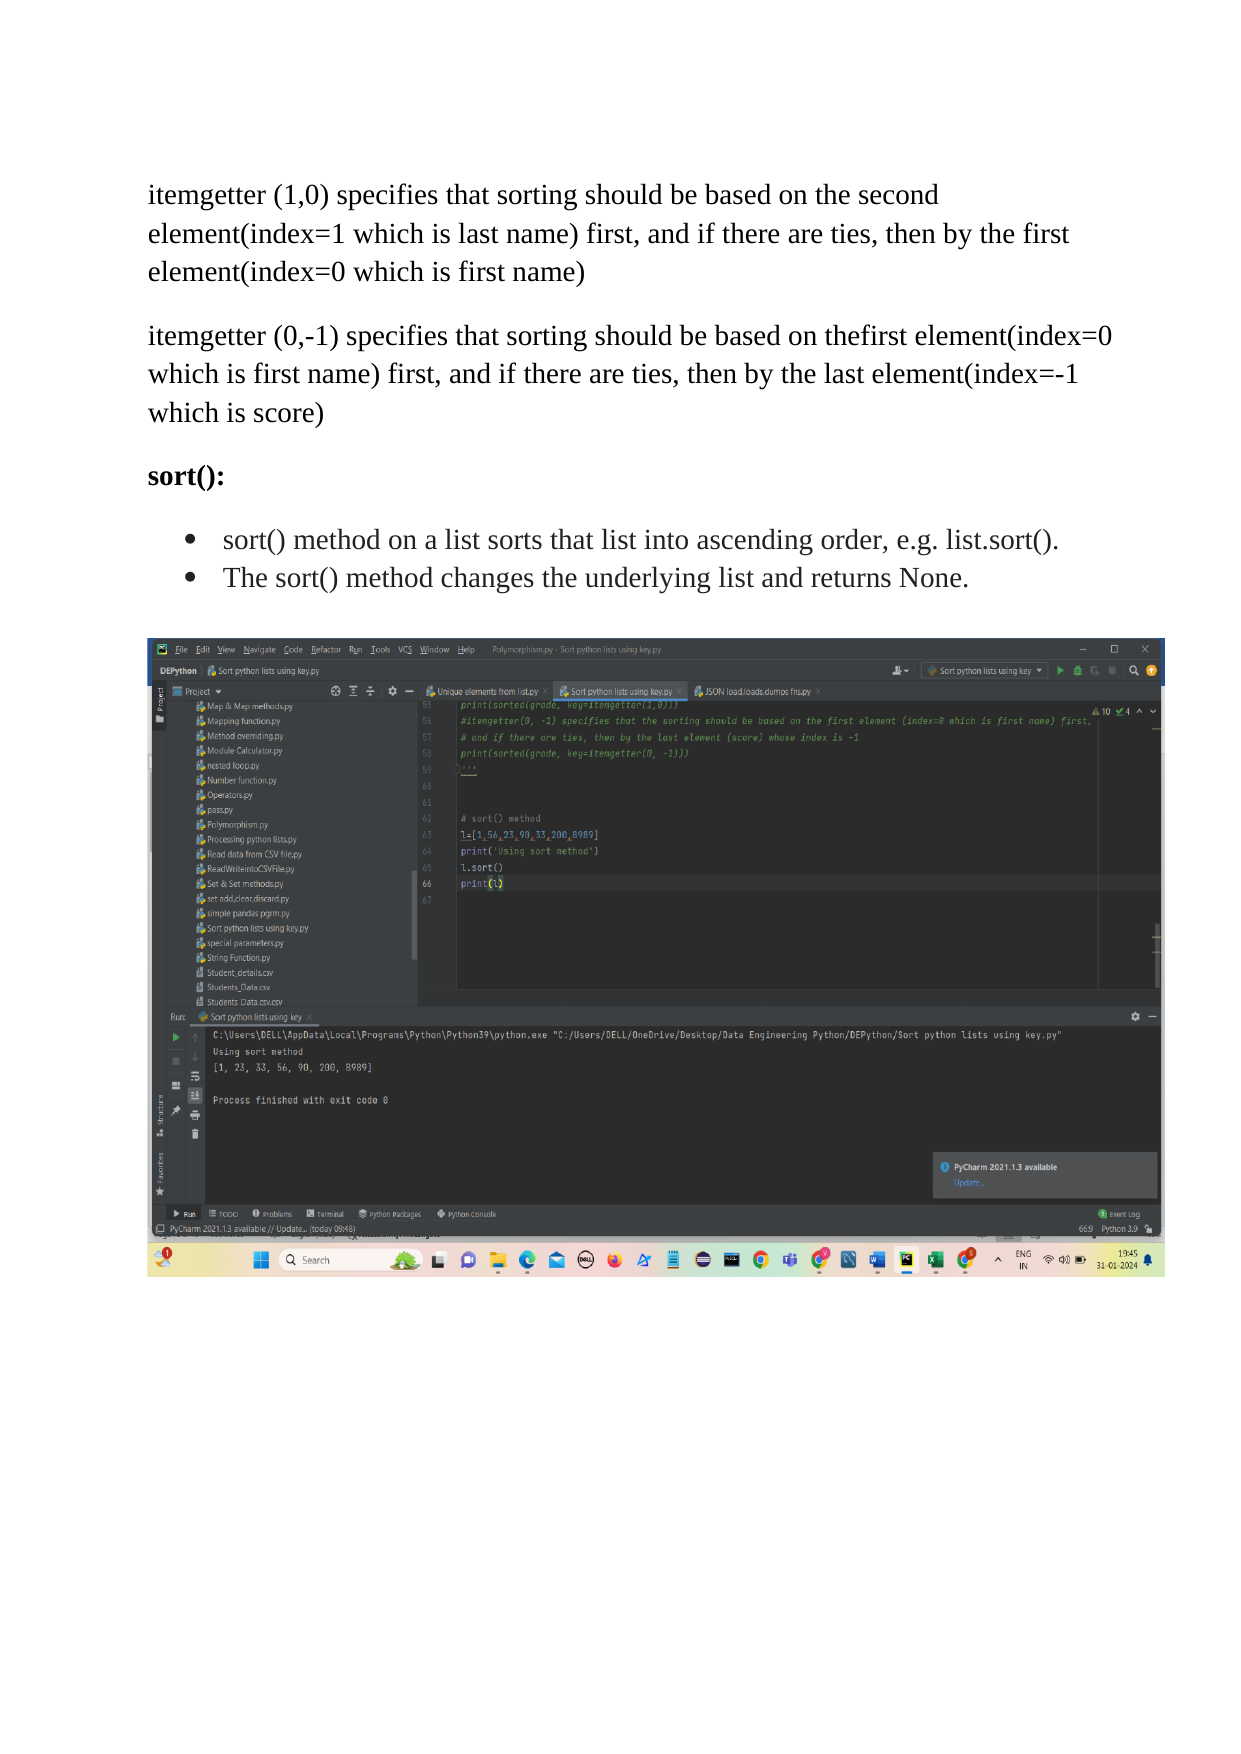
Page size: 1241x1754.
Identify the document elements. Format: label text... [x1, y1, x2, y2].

list sort() method on a list sorts that list into ascending order, e.g. list.sort(). [185, 522, 1122, 556]
list The sort() method changes the underlying list and returns None. [185, 561, 1122, 594]
picture [147, 638, 1165, 1277]
text sort(): [148, 458, 1122, 492]
text itemgetter (1,0) specifies that sorting should be based on the second element(index=1 which is last name) first, and if there are ties, then by the first element(index=0 which is first name) [148, 177, 1122, 288]
text itemgetter (0,-1) specifies that sorting should be based on thefirst element(index=0 which is first name) first, and if there are ties, then by the last element(index=-1 which is score) [148, 318, 1122, 428]
